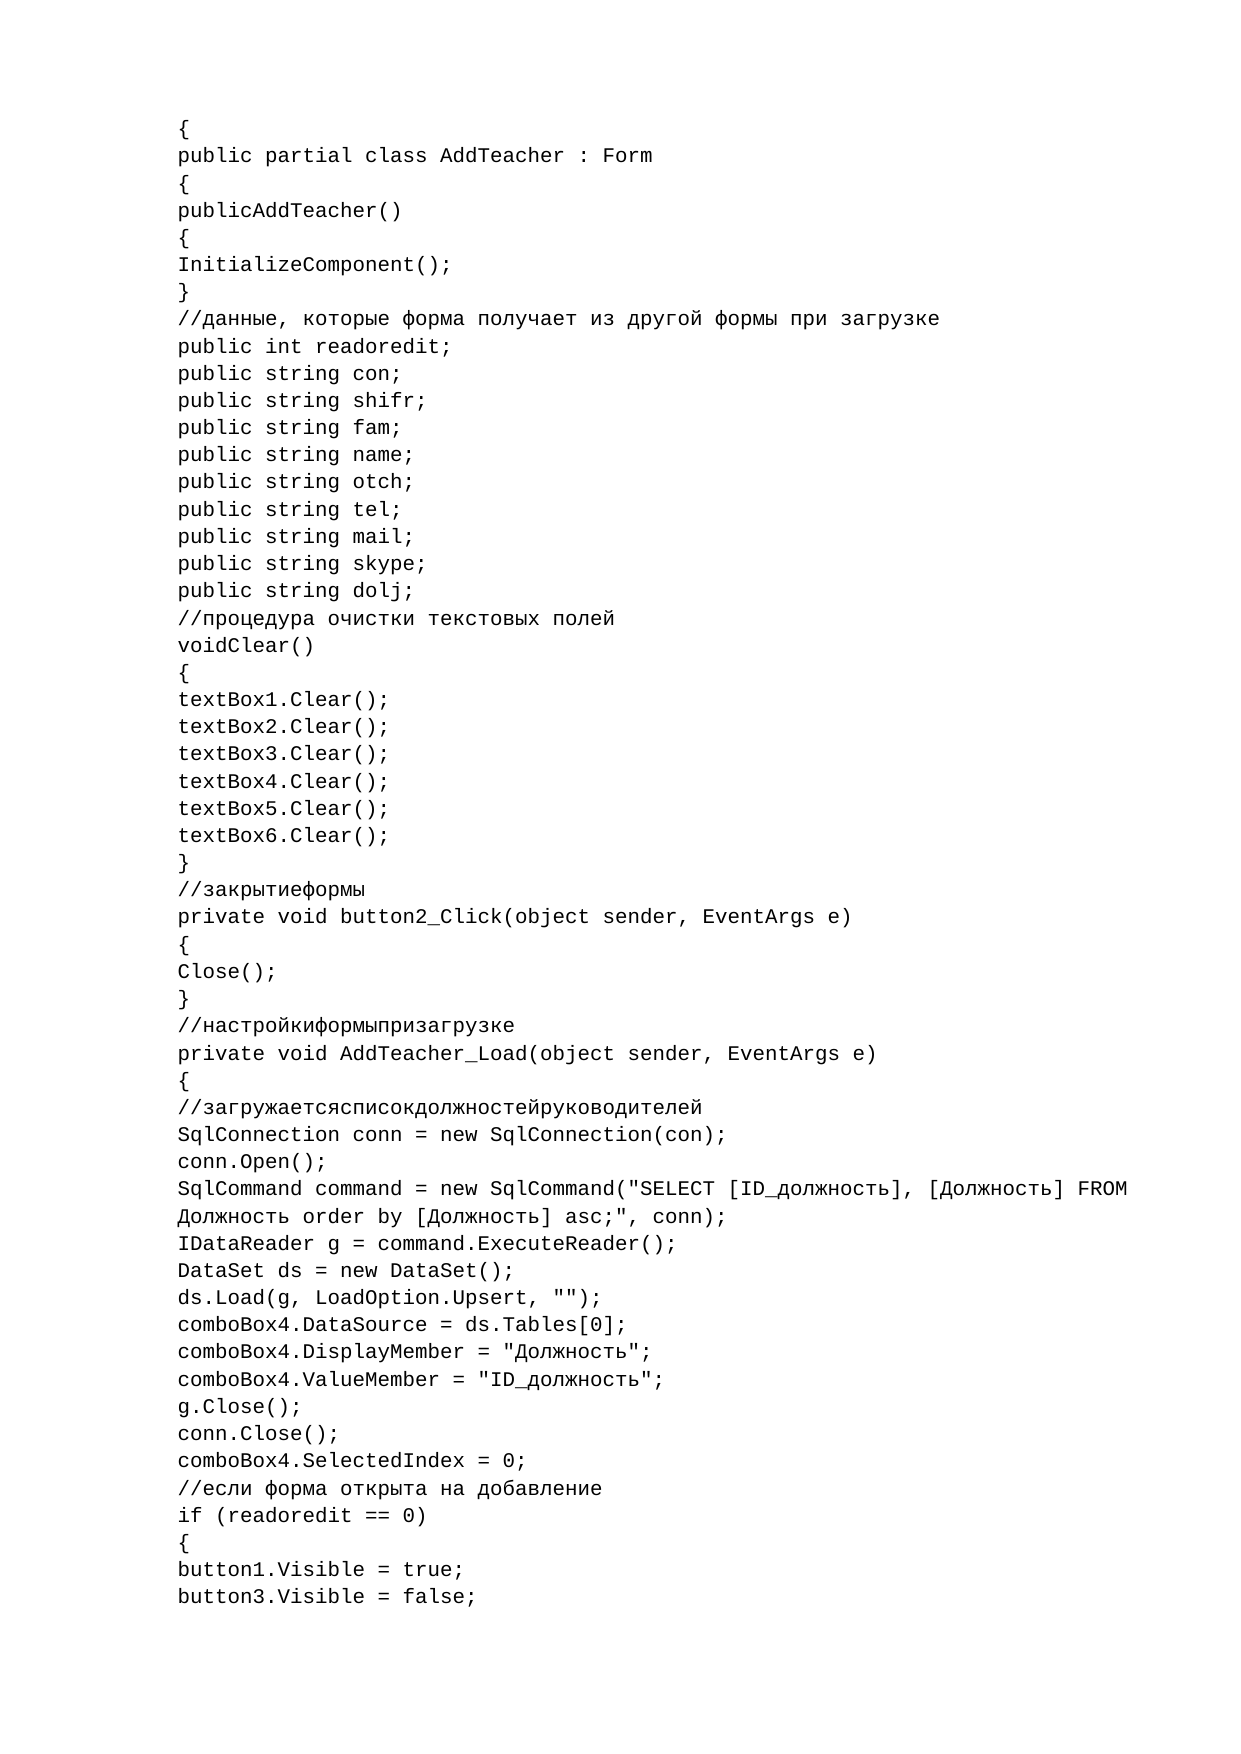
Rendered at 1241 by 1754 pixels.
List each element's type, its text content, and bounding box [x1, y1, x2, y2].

text conn.Close(); [177, 1423, 1181, 1447]
text //данные, которые форма получает из другой формы при загрузке [177, 308, 1181, 332]
text ds.Load(g, LoadOption.Upsert, ""); [177, 1287, 1181, 1311]
text public string tel; [177, 499, 1181, 522]
text { [177, 934, 1181, 957]
text public string name; [177, 444, 1181, 468]
text //если форма открыта на добавление [177, 1477, 1181, 1501]
text voidClear() [177, 635, 1181, 658]
text comboBox4.DisplayMember = "Должность"; [177, 1342, 1181, 1365]
text IDataReader g = command.ExecuteReader(); [177, 1233, 1181, 1256]
text if (readoredit == 0) [177, 1505, 1181, 1528]
text SqlCommand command = new SqlCommand("SELECT [ID_должность], [Должность] FROM Должность order by [Должность] asc;", conn); [177, 1178, 1181, 1229]
text //закрытиеформы [177, 879, 1181, 903]
text comboBox4.ValueMember = "ID_должность"; [177, 1369, 1181, 1392]
text textBox3.Clear(); [177, 743, 1181, 767]
text { [177, 118, 1181, 142]
text } [177, 988, 1181, 1012]
text public string mail; [177, 526, 1181, 549]
text private void button2_Click(object sender, EventArgs e) [177, 907, 1181, 930]
text button1.Visible = true; [177, 1559, 1181, 1583]
text DataSet ds = new DataSet(); [177, 1260, 1181, 1284]
text InitializeComponent(); [177, 254, 1181, 278]
text textBox4.Clear(); [177, 771, 1181, 794]
text textBox2.Clear(); [177, 716, 1181, 740]
text { [177, 1070, 1181, 1093]
text textBox5.Clear(); [177, 798, 1181, 821]
text SqlConnection conn = new SqlConnection(con); [177, 1124, 1181, 1148]
text //загружаетсясписокдолжностейруководителей [177, 1097, 1181, 1121]
text public string skype; [177, 553, 1181, 577]
text comboBox4.SelectedIndex = 0; [177, 1450, 1181, 1474]
text g.Close(); [177, 1396, 1181, 1419]
text public int readoredit; [177, 336, 1181, 359]
text public partial class AddTeacher : Form [177, 145, 1181, 169]
text public string fam; [177, 417, 1181, 441]
text button3.Visible = false; [177, 1586, 1181, 1610]
text Close(); [177, 961, 1181, 984]
text public string otch; [177, 472, 1181, 495]
text public string con; [177, 363, 1181, 386]
text { [177, 662, 1181, 686]
text conn.Open(); [177, 1151, 1181, 1175]
text //процедура очистки текстовых полей [177, 607, 1181, 631]
text { [177, 172, 1181, 196]
text public string dolj; [177, 580, 1181, 604]
text public string shifr; [177, 390, 1181, 414]
text textBox6.Clear(); [177, 825, 1181, 849]
text comboBox4.DataSource = ds.Tables[0]; [177, 1314, 1181, 1338]
text publicAddTeacher() [177, 200, 1181, 223]
text //настройкиформыпризагрузке [177, 1015, 1181, 1039]
text } [177, 852, 1181, 876]
text textBox1.Clear(); [177, 689, 1181, 713]
text { [177, 227, 1181, 251]
text { [177, 1532, 1181, 1556]
text private void AddTeacher_Load(object sender, EventArgs e) [177, 1042, 1181, 1066]
text } [177, 281, 1181, 305]
